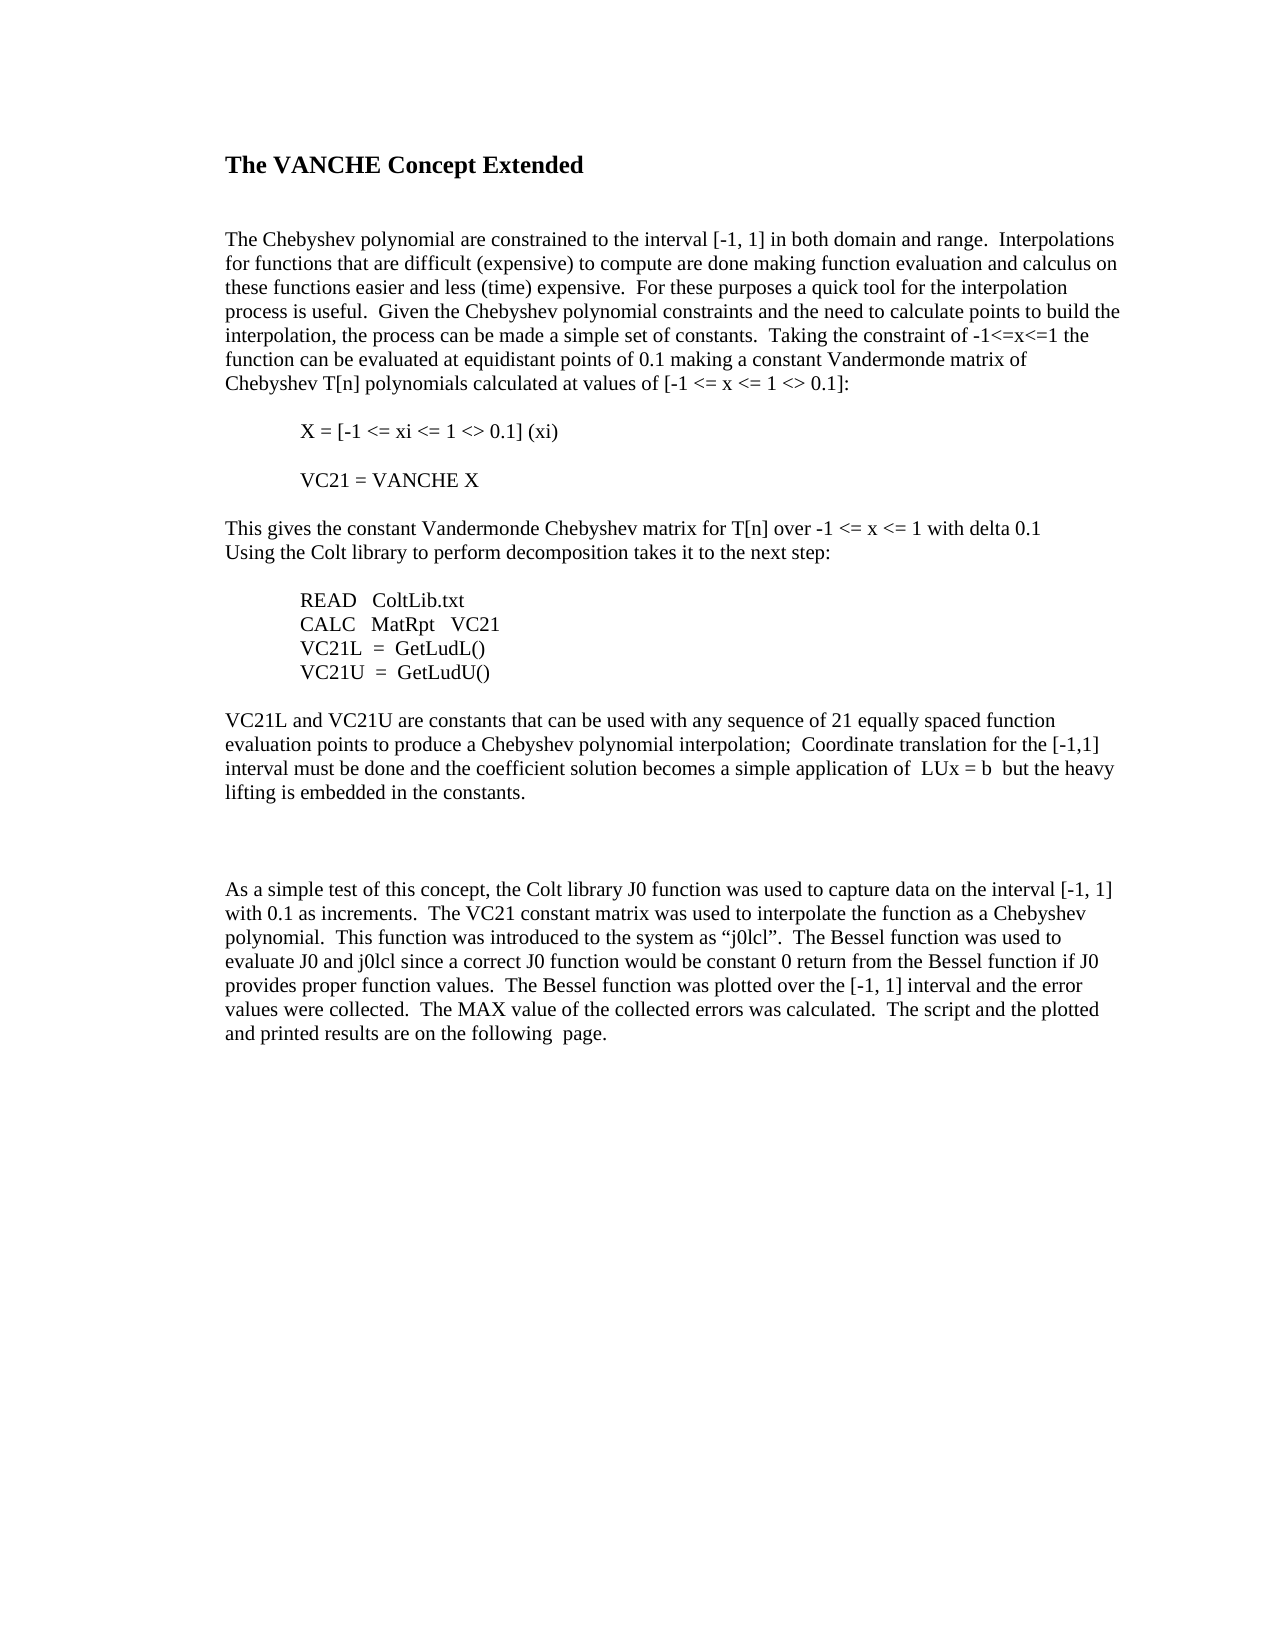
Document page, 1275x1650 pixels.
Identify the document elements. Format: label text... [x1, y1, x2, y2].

text This gives the constant Vandermonde Chebyshev matrix for T[n] over -1 <= x <= 1 with delta 0.1 [225, 516, 1125, 540]
text VC21L = GetLudL() [300, 636, 1125, 660]
text As a simple test of this concept, the Colt library J0 function was used to capture data on the interval [-1, 1] with 0.1 as increments. The VC21 constant matrix was used to interpolate the function as a Chebyshev polynomial. This function was introduced to the system as “j0lcl”. The Bessel function was used to evaluate J0 and j0lcl since a correct J0 function would be constant 0 return from the Bessel function if J0 provides proper function values. The Bessel function was plotted over the [-1, 1] interval and the error values were collected. The MAX value of the collected errors was calculated. The script and the plotted and printed results are on the following page.Extended Concept Test [225, 877, 1125, 1045]
text VC21L and VC21U are constants that can be used with any sequence of 21 equally spaced function evaluation points to produce a Chebyshev polynomial interpolation; Coordinate translation for the [-1,1] interval must be done and the coefficient solution becomes a simple application of LUx = b but the heavy lifting is embedded in the constants. [225, 708, 1125, 804]
text READ ColtLib.txt [300, 588, 1125, 612]
text Using the Colt library to perform decomposition takes it to the next step: [225, 540, 1125, 564]
text The Chebyshev polynomial are constrained to the interval [-1, 1] in both domain and range. Interpolations for functions that are difficult (expensive) to compute are done making function evaluation and calculus on these functions easier and less (time) expensive. For these purposes a quick tool for the interpolation process is useful. Given the Chebyshev polynomial constraints and the need to calculate points to build the interpolation, the process can be made a simple set of constants. Taking the constraint of -1<=x<=1 the function can be evaluated at equidistant points of 0.1 making a constant Vandermonde matrix of Chebyshev T[n] polynomials calculated at values of [-1 <= x <= 1 <> 0.1]: [225, 227, 1125, 395]
text VC21 = VANCHE X [300, 467, 1125, 492]
text X = [-1 <= xi <= 1 <> 0.1] (xi) [225, 419, 1125, 443]
text The VANCHE Concept Extended [225, 150, 1125, 179]
text VC21U = GetLudU() [300, 660, 1125, 684]
text CALC MatRpt VC21 [300, 612, 1125, 636]
